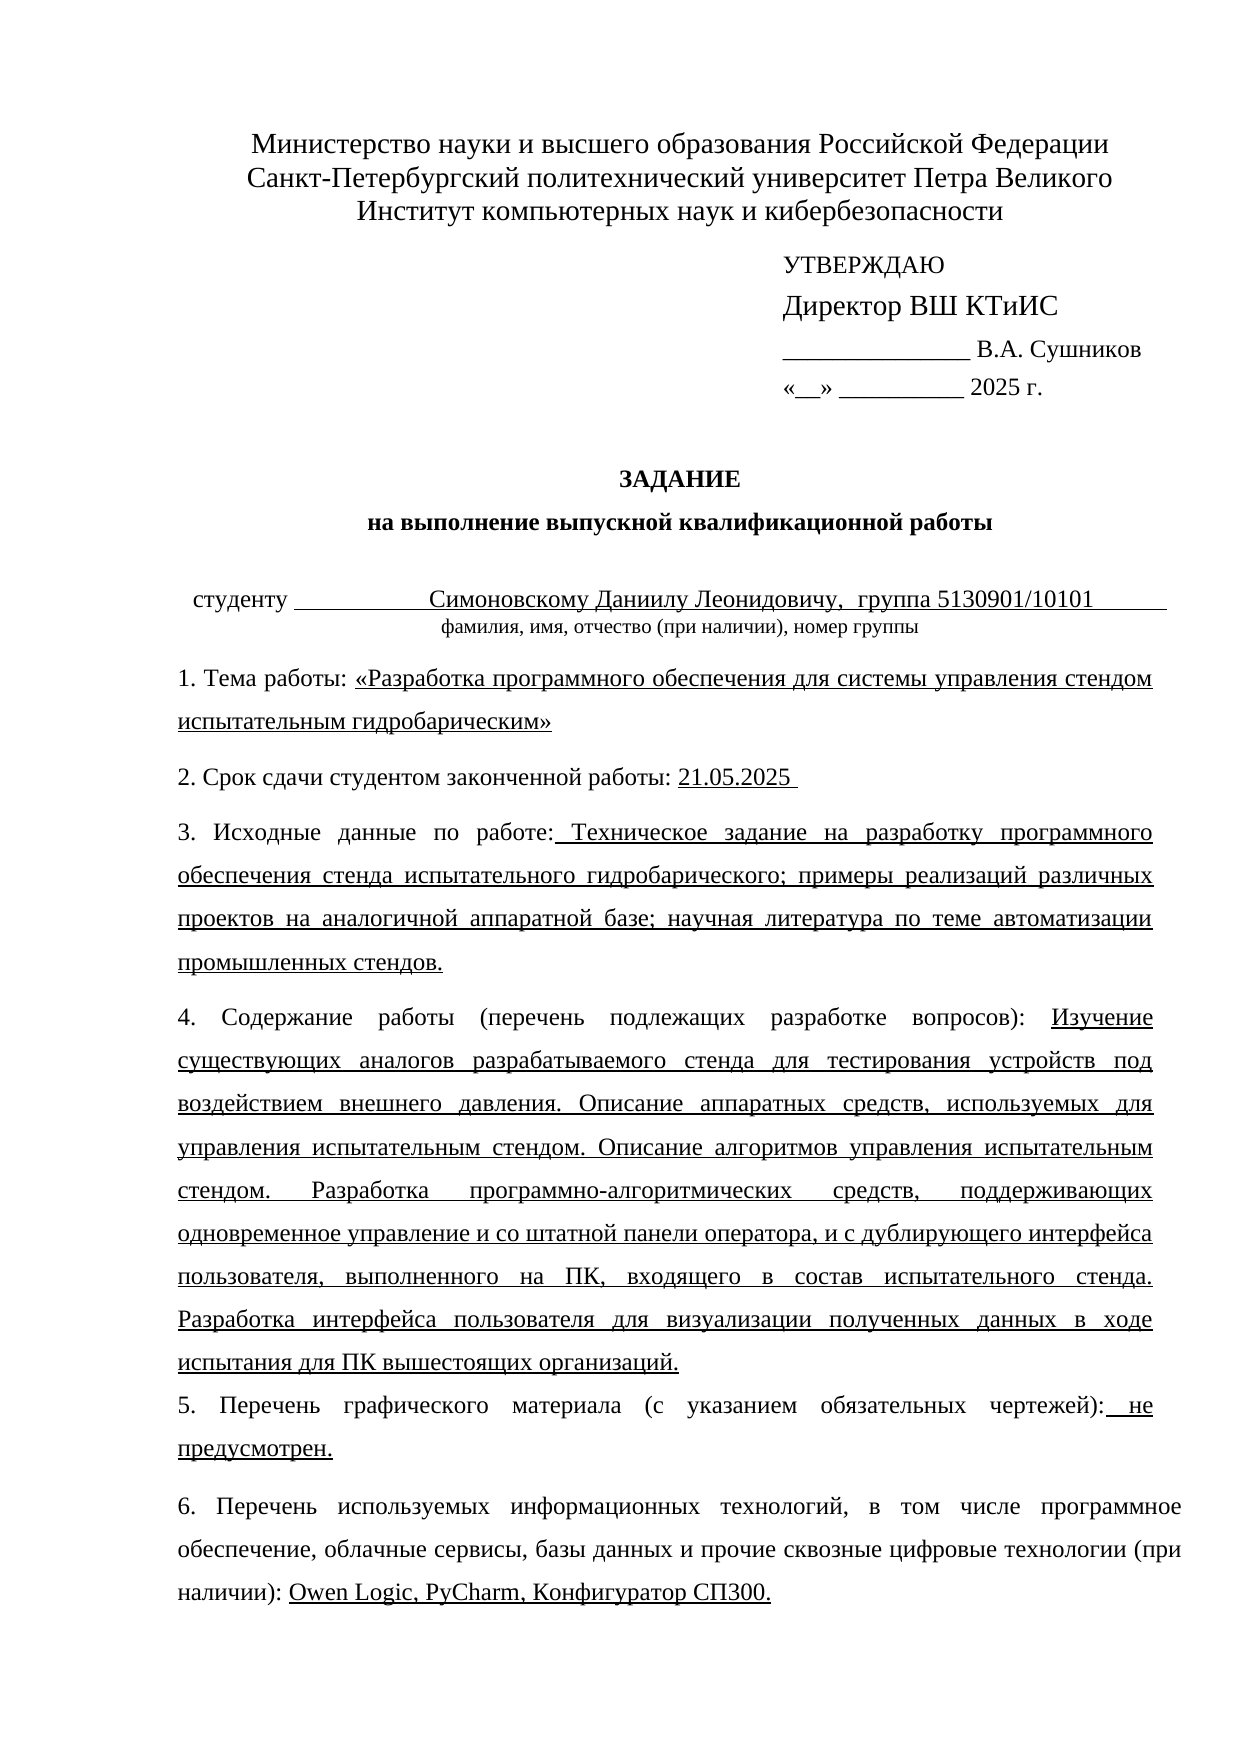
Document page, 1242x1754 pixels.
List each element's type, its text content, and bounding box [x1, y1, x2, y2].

text 4. Содержание работы (перечень подлежащих разработке вопросов): Изучение существующих аналогов разрабатываемого стенда для тестирования устройств под воздействием внешнего давления. Описание аппаратных средств, используемых для управления испытательным стендом. Описание алгоритмов управления испытательным стендом. Разработка программно-алгоритмических средств, поддерживающих одновременное управление и со штатной панели оператора, и с дублирующего интерфейса пользователя, выполненного на ПК, входящего в состав испытательного стенда. Разработка интерфейса пользователя для визуализации полученных данных в ходе испытания для ПК вышестоящих организаций. [177, 1287, 1153, 1329]
text Министерство науки и высшего образования Российской Федерации [177, 126, 1183, 160]
text 1. Тема работы: «Разработка программного обеспечения для системы управления стендом испытательным гидробарическим» [177, 663, 1153, 735]
text 4. Содержание работы (перечень подлежащих разработке вопросов): Изучение существующих аналогов разрабатываемого стенда для тестирования устройств под воздействием внешнего давления. Описание аппаратных средств, используемых для управления испытательным стендом. Описание алгоритмов управления испытательным стендом. Разработка программно-алгоритмических средств, поддерживающих одновременное управление и со штатной панели оператора, и с дублирующего интерфейса пользователя, выполненного на ПК, входящего в состав испытательного стенда. Разработка интерфейса пользователя для визуализации полученных данных в ходе испытания для ПК вышестоящих организаций. [177, 1114, 1153, 1157]
text Санкт-Петербургский политехнический университет Петра Великого [177, 160, 1183, 193]
text 3. Исходные данные по работе: Техническое задание на разработку программного обеспечения стенда испытательного гидробарического; примеры реализаций различных проектов на аналогичной аппаратной базе; научная литература по теме автоматизации промышленных стендов. [177, 929, 1153, 975]
text 6. Перечень используемых информационных технологий, в том числе программное обеспечение, облачные сервисы, базы данных и прочие сквозные цифровые технологии (при наличии): Owen Logic, PyCharm, Конфигуратор СП300. [177, 1491, 1183, 1606]
text фамилия, имя, отчество (при наличии), номер группы [177, 614, 1183, 638]
text 3. Исходные данные по работе: Техническое задание на разработку программного обеспечения стенда испытательного гидробарического; примеры реализаций различных проектов на аналогичной аппаратной базе; научная литература по теме автоматизации промышленных стендов. [177, 886, 1153, 928]
text 5. Перечень графического материала (с указанием обязательных чертежей): не предусмотрен. [177, 1390, 1153, 1462]
text 4. Содержание работы (перечень подлежащих разработке вопросов): Изучение существующих аналогов разрабатываемого стенда для тестирования устройств под воздействием внешнего давления. Описание аппаратных средств, используемых для управления испытательным стендом. Описание алгоритмов управления испытательным стендом. Разработка программно-алгоритмических средств, поддерживающих одновременное управление и со штатной панели оператора, и с дублирующего интерфейса пользователя, выполненного на ПК, входящего в состав испытательного стенда. Разработка интерфейса пользователя для визуализации полученных данных в ходе испытания для ПК вышестоящих организаций. [177, 1158, 1153, 1200]
text 4. Содержание работы (перечень подлежащих разработке вопросов): Изучение существующих аналогов разрабатываемого стенда для тестирования устройств под воздействием внешнего давления. Описание аппаратных средств, используемых для управления испытательным стендом. Описание алгоритмов управления испытательным стендом. Разработка программно-алгоритмических средств, поддерживающих одновременное управление и со штатной панели оператора, и с дублирующего интерфейса пользователя, выполненного на ПК, входящего в состав испытательного стенда. Разработка интерфейса пользователя для визуализации полученных данных в ходе испытания для ПК вышестоящих организаций. [177, 1201, 1153, 1243]
text Директор ВШ КТиИС _______________ В.А. Сушников [177, 282, 1183, 366]
text студенту Симоновскому Даниилу Леонидовичу, группа 5130901/10101 [177, 580, 1183, 614]
text 4. Содержание работы (перечень подлежащих разработке вопросов): Изучение существующих аналогов разрабатываемого стенда для тестирования устройств под воздействием внешнего давления. Описание аппаратных средств, используемых для управления испытательным стендом. Описание алгоритмов управления испытательным стендом. Разработка программно-алгоритмических средств, поддерживающих одновременное управление и со штатной панели оператора, и с дублирующего интерфейса пользователя, выполненного на ПК, входящего в состав испытательного стенда. Разработка интерфейса пользователя для визуализации полученных данных в ходе испытания для ПК вышестоящих организаций. [177, 1002, 1153, 1070]
text «__» __________ 2025 г. [177, 372, 1183, 401]
text 3. Исходные данные по работе: Техническое задание на разработку программного обеспечения стенда испытательного гидробарического; примеры реализаций различных проектов на аналогичной аппаратной базе; научная литература по теме автоматизации промышленных стендов. [177, 817, 1153, 885]
text 4. Содержание работы (перечень подлежащих разработке вопросов): Изучение существующих аналогов разрабатываемого стенда для тестирования устройств под воздействием внешнего давления. Описание аппаратных средств, используемых для управления испытательным стендом. Описание алгоритмов управления испытательным стендом. Разработка программно-алгоритмических средств, поддерживающих одновременное управление и со штатной панели оператора, и с дублирующего интерфейса пользователя, выполненного на ПК, входящего в состав испытательного стенда. Разработка интерфейса пользователя для визуализации полученных данных в ходе испытания для ПК вышестоящих организаций. [177, 1330, 1153, 1376]
text 2. Срок сдачи студентом законченной работы: 21.05.2025 [177, 762, 1183, 790]
text Институт компьютерных наук и кибербезопасности [177, 193, 1183, 227]
text 4. Содержание работы (перечень подлежащих разработке вопросов): Изучение существующих аналогов разрабатываемого стенда для тестирования устройств под воздействием внешнего давления. Описание аппаратных средств, используемых для управления испытательным стендом. Описание алгоритмов управления испытательным стендом. Разработка программно-алгоритмических средств, поддерживающих одновременное управление и со штатной панели оператора, и с дублирующего интерфейса пользователя, выполненного на ПК, входящего в состав испытательного стенда. Разработка интерфейса пользователя для визуализации полученных данных в ходе испытания для ПК вышестоящих организаций. [177, 1244, 1153, 1286]
text на выполнение выпускной квалификационной работы [177, 504, 1183, 537]
text 4. Содержание работы (перечень подлежащих разработке вопросов): Изучение существующих аналогов разрабатываемого стенда для тестирования устройств под воздействием внешнего давления. Описание аппаратных средств, используемых для управления испытательным стендом. Описание алгоритмов управления испытательным стендом. Разработка программно-алгоритмических средств, поддерживающих одновременное управление и со штатной панели оператора, и с дублирующего интерфейса пользователя, выполненного на ПК, входящего в состав испытательного стенда. Разработка интерфейса пользователя для визуализации полученных данных в ходе испытания для ПК вышестоящих организаций. [177, 1071, 1153, 1113]
text ЗАДАНИЕ [177, 461, 1183, 494]
text УТВЕРЖДАЮ [177, 240, 1183, 282]
